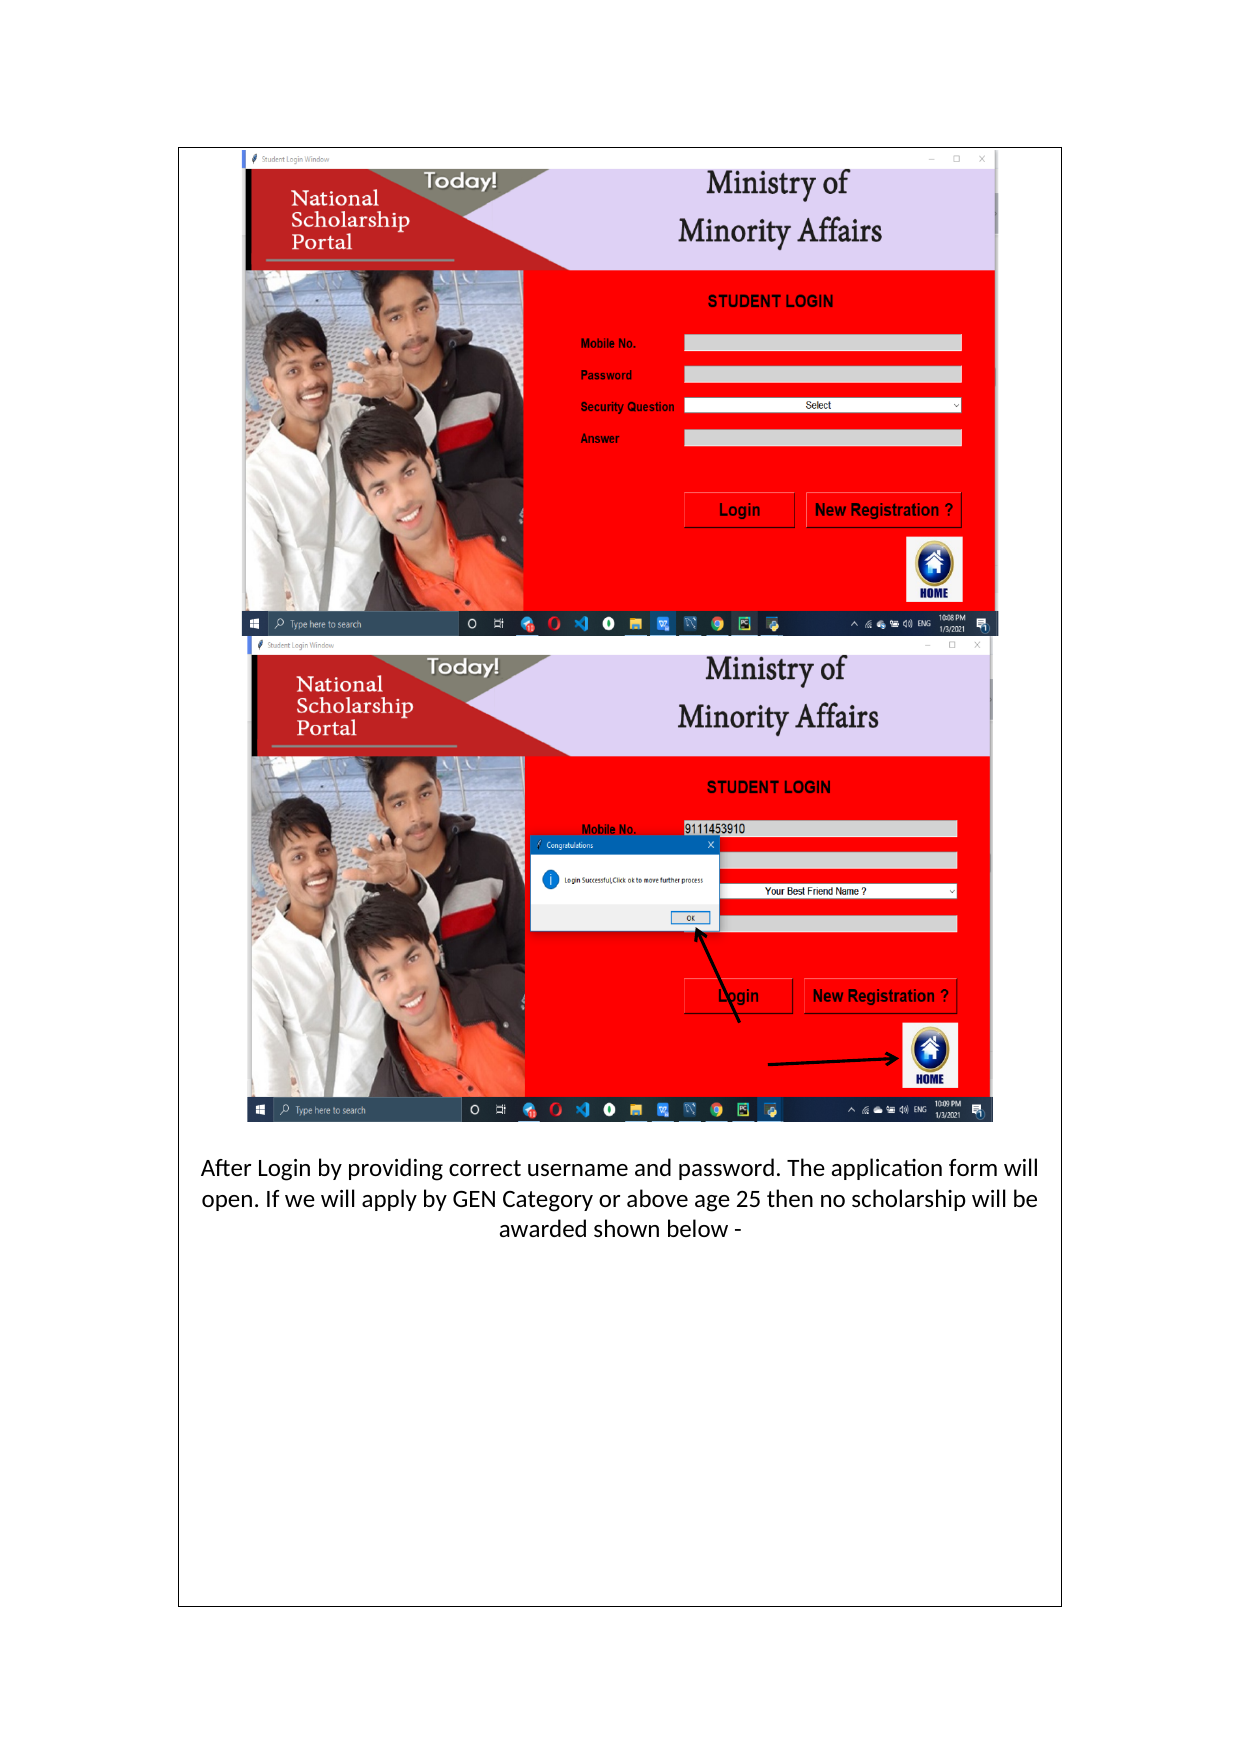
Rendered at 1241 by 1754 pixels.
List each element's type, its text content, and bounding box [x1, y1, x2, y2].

picture [241, 150, 999, 1122]
